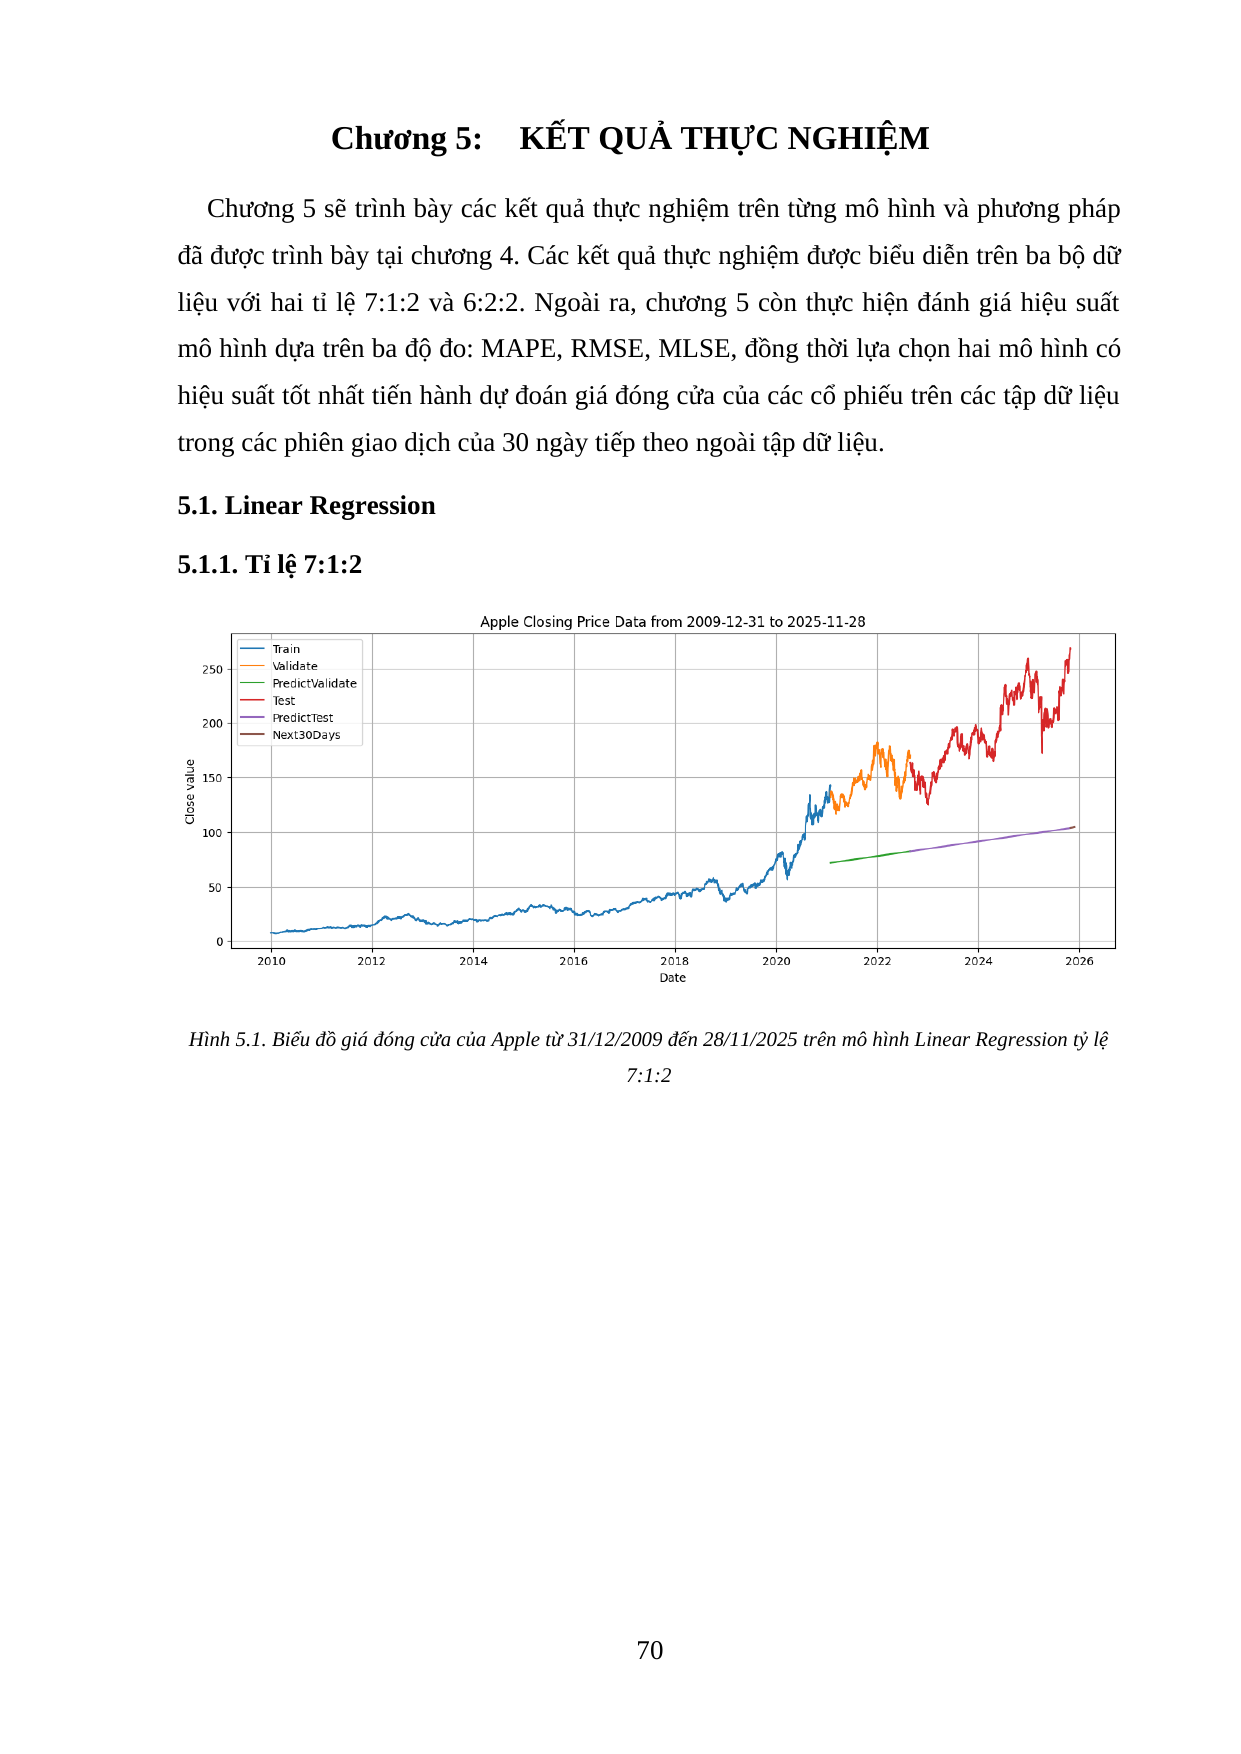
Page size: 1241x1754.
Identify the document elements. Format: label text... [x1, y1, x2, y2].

picture [177, 607, 1122, 991]
subtitle Hình 5.1. Biểu đồ giá đóng cửa của Apple từ 31/12/2009 đến 28/11/2025 trên mô hình Linear Regression tỷ lệ 7:1:2 [177, 1027, 1122, 1087]
subtitle 5.1. Linear Regression [177, 489, 1122, 520]
subtitle KẾT QUẢ THỰC NGHIỆM [215, 118, 1122, 156]
subtitle 5.1.1. Tỉ lệ 7:1:2 [177, 548, 1122, 579]
text Chương 5 sẽ trình bày các kết quả thực nghiệm trên từng mô hình và phương pháp đã được trình bày tại chương 4. Các kết quả thực nghiệm được biểu diễn trên ba bộ dữ liệu với hai tỉ lệ 7:1:2 và 6:2:2. Ngoài ra, chương 5 còn thực hiện đánh giá hiệu suất mô hình dựa trên ba độ đo: MAPE, RMSE, MLSE, đồng thời lựa chọn hai mô hình có hiệu suất tốt nhất tiến hành dự đoán giá đóng cửa của các cổ phiếu trên các tập dữ liệu trong các phiên giao dịch của 30 ngày tiếp theo ngoài tập dữ liệu. [177, 192, 1122, 457]
